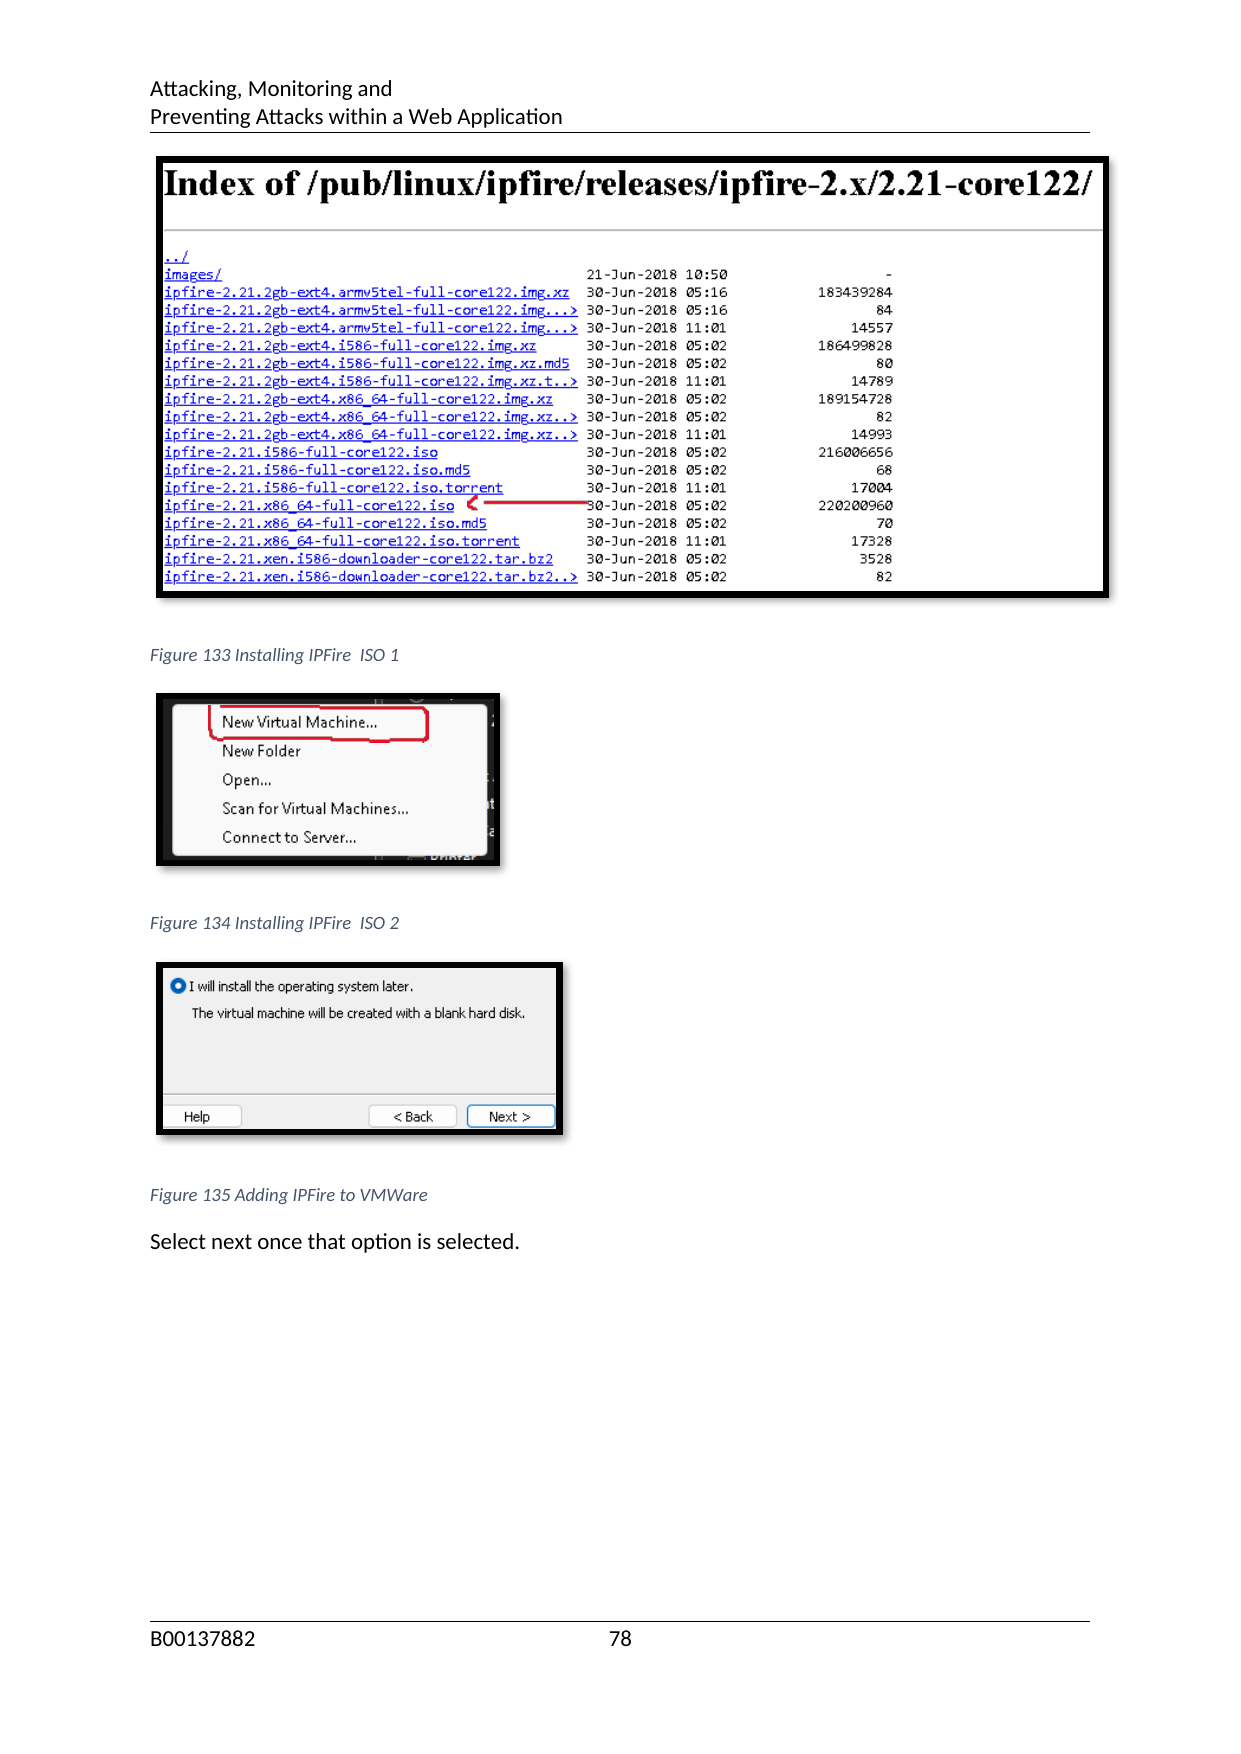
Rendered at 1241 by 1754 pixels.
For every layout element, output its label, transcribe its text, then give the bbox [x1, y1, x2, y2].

text Figure 135 Adding IPFire to VMWare [150, 1183, 1090, 1206]
picture [163, 699, 494, 860]
text Figure 133 Installing IPFire ISO 1 [150, 643, 1090, 666]
picture [163, 163, 1103, 591]
text Select next once that option is selected. [150, 1227, 1090, 1255]
picture [163, 968, 556, 1129]
text Figure 134 Installing IPFire ISO 2 [150, 912, 1090, 934]
